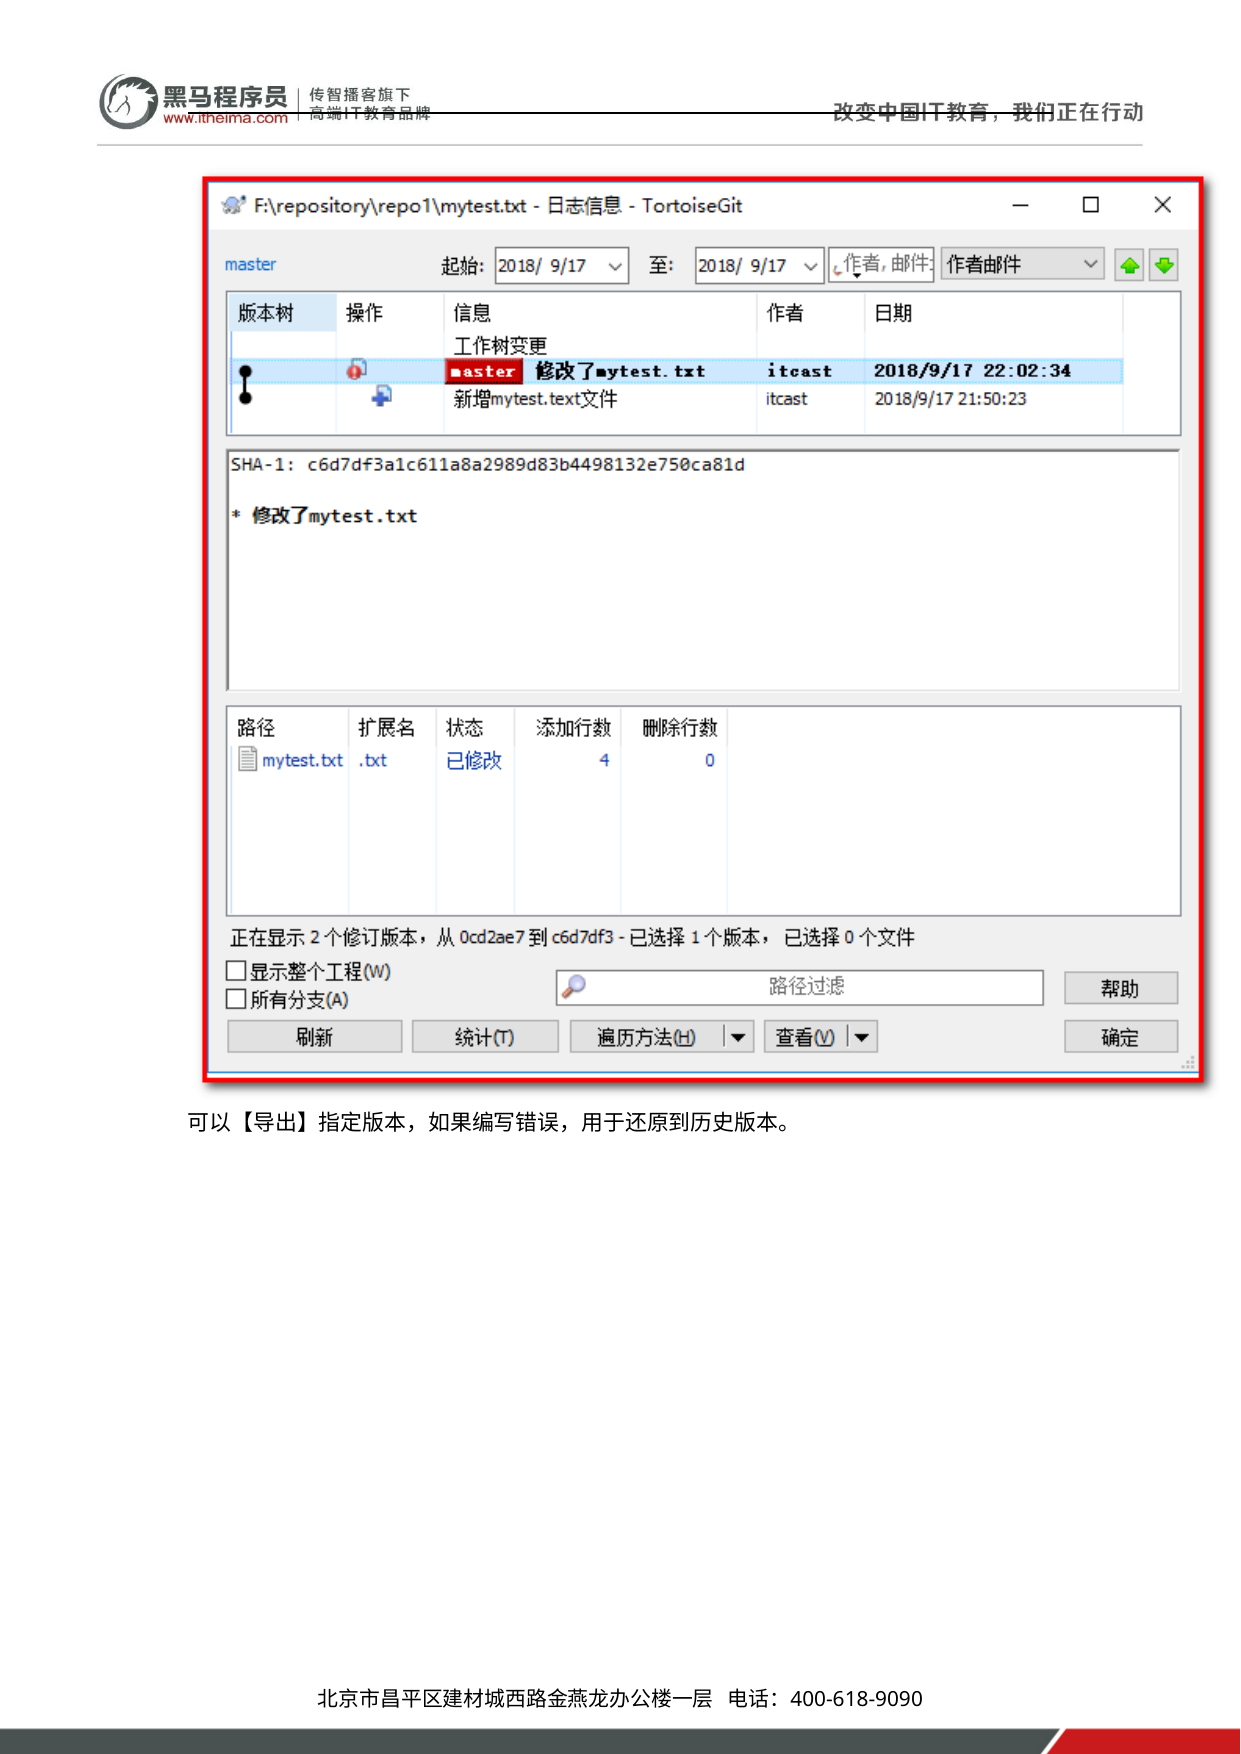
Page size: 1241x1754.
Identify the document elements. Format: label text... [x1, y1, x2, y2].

picture [187, 162, 1221, 1100]
picture [0, 3, 1241, 153]
picture [0, 1669, 1241, 1754]
text 可以【导出】指定版本，如果编写错误，用于还原到历史版本。 [187, 1104, 1053, 1137]
